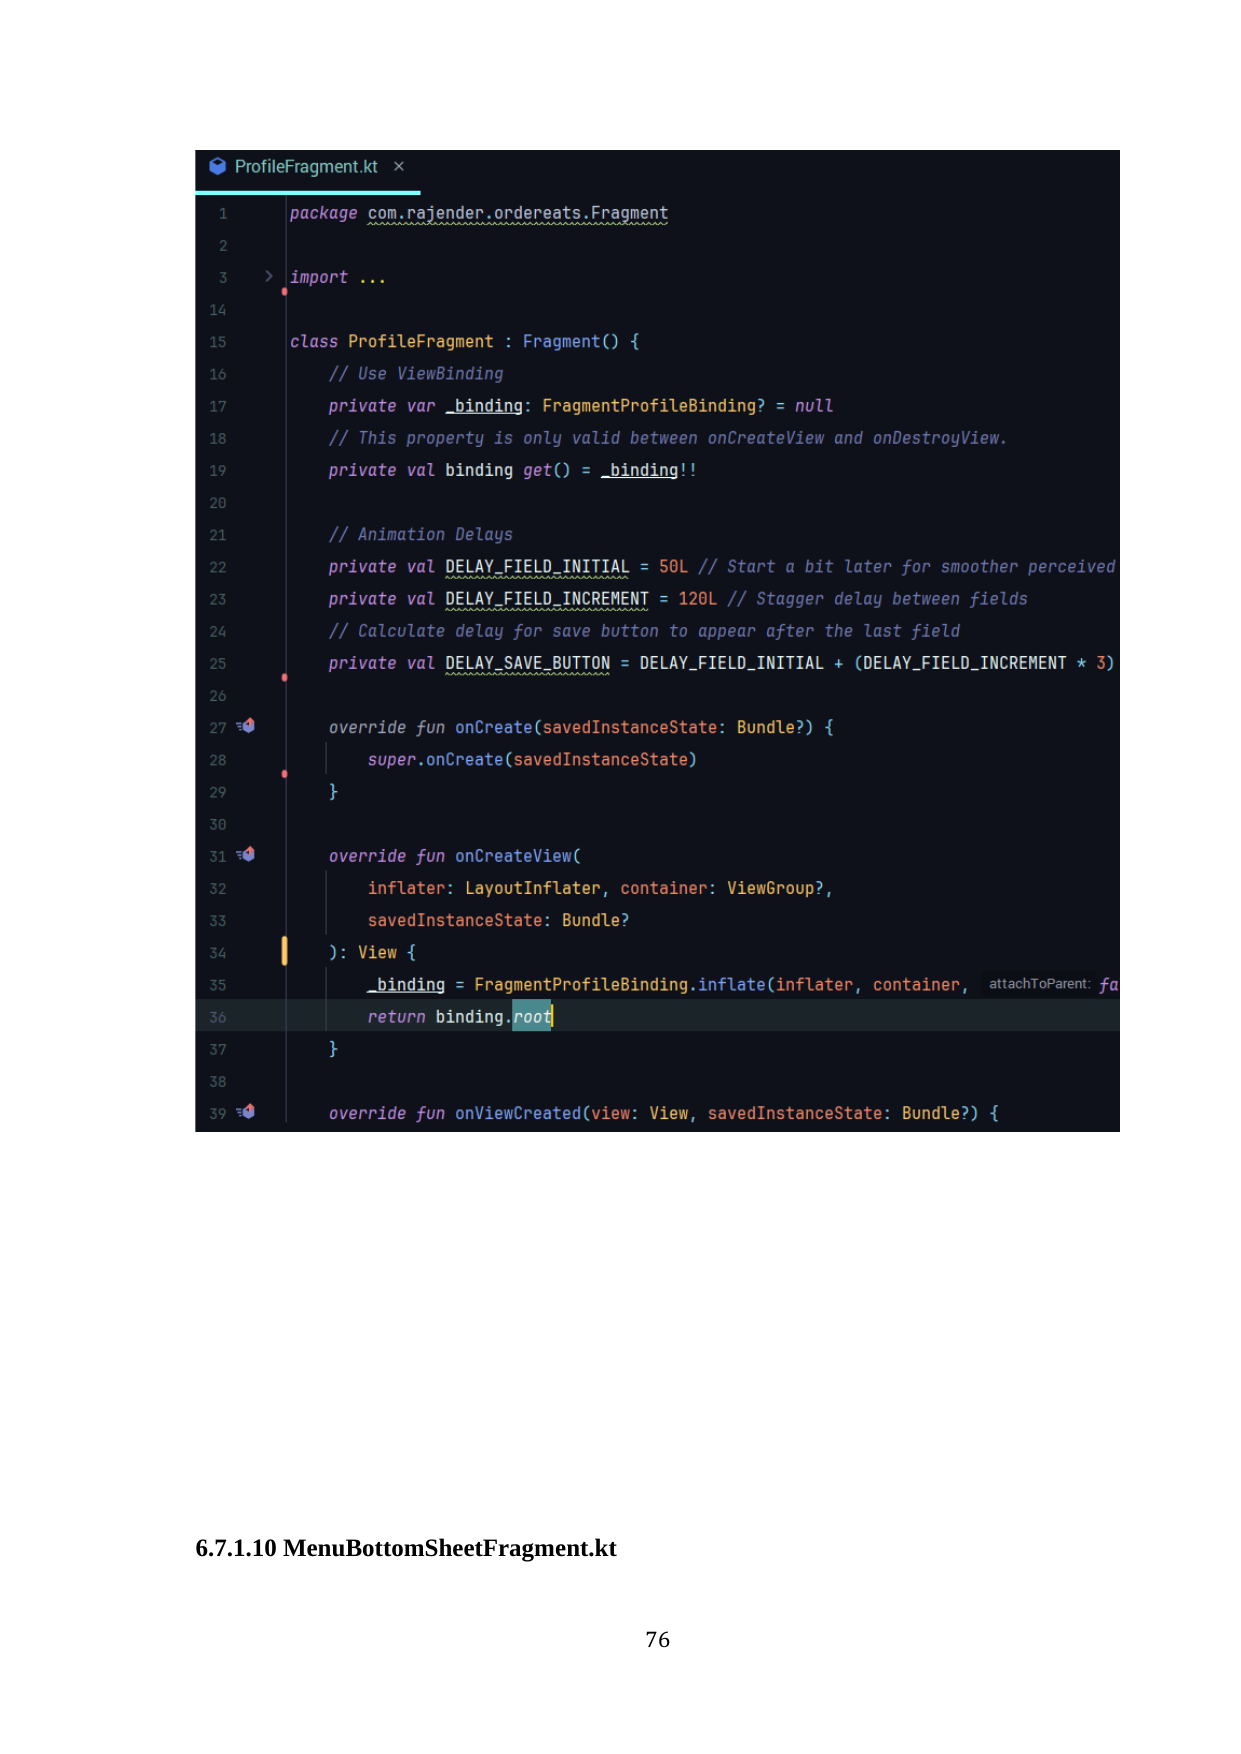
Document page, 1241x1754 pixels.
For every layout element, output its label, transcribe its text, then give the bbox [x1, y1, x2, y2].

text 6.7.1.10 MenuBottomSheetFragment.kt [195, 1533, 1135, 1562]
picture [195, 150, 1120, 1132]
